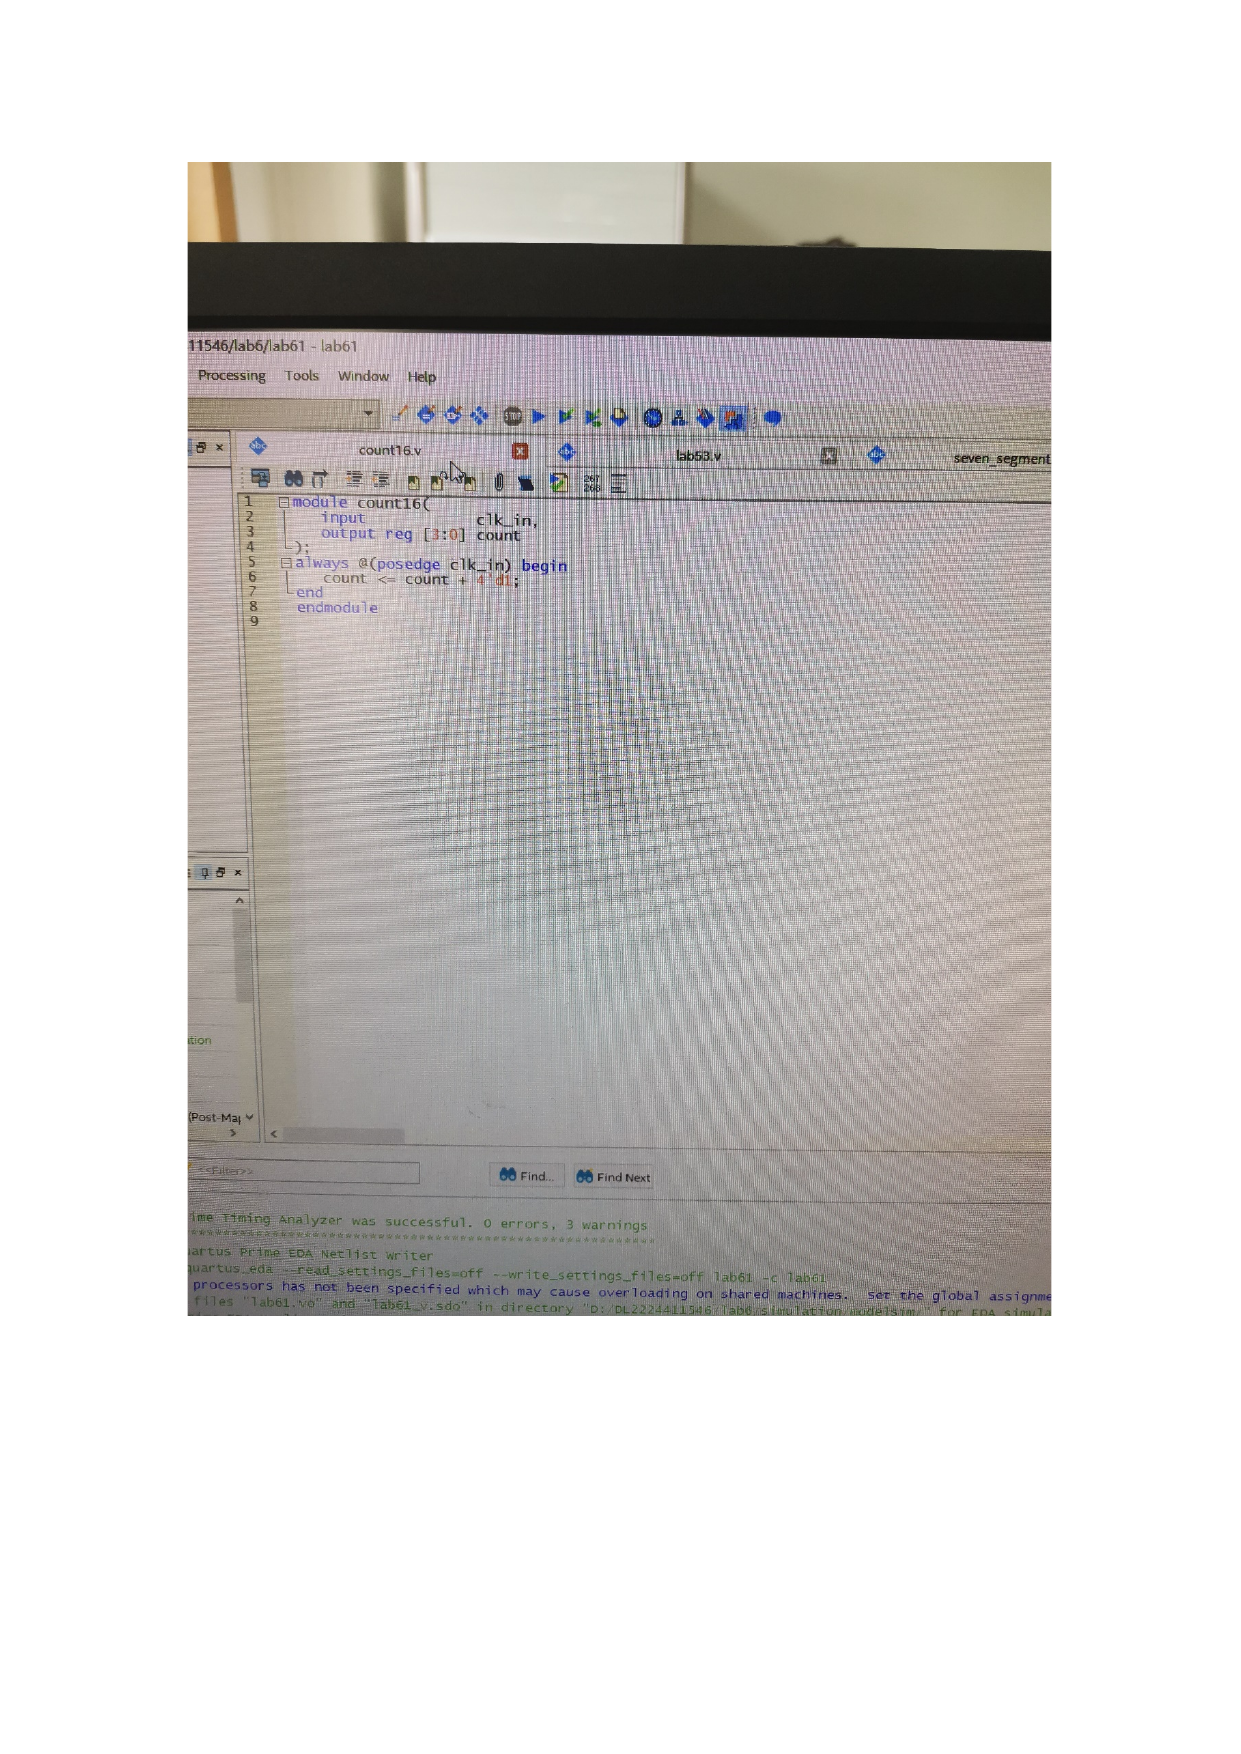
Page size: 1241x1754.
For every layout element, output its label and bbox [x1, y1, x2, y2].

picture [187, 162, 1052, 1316]
